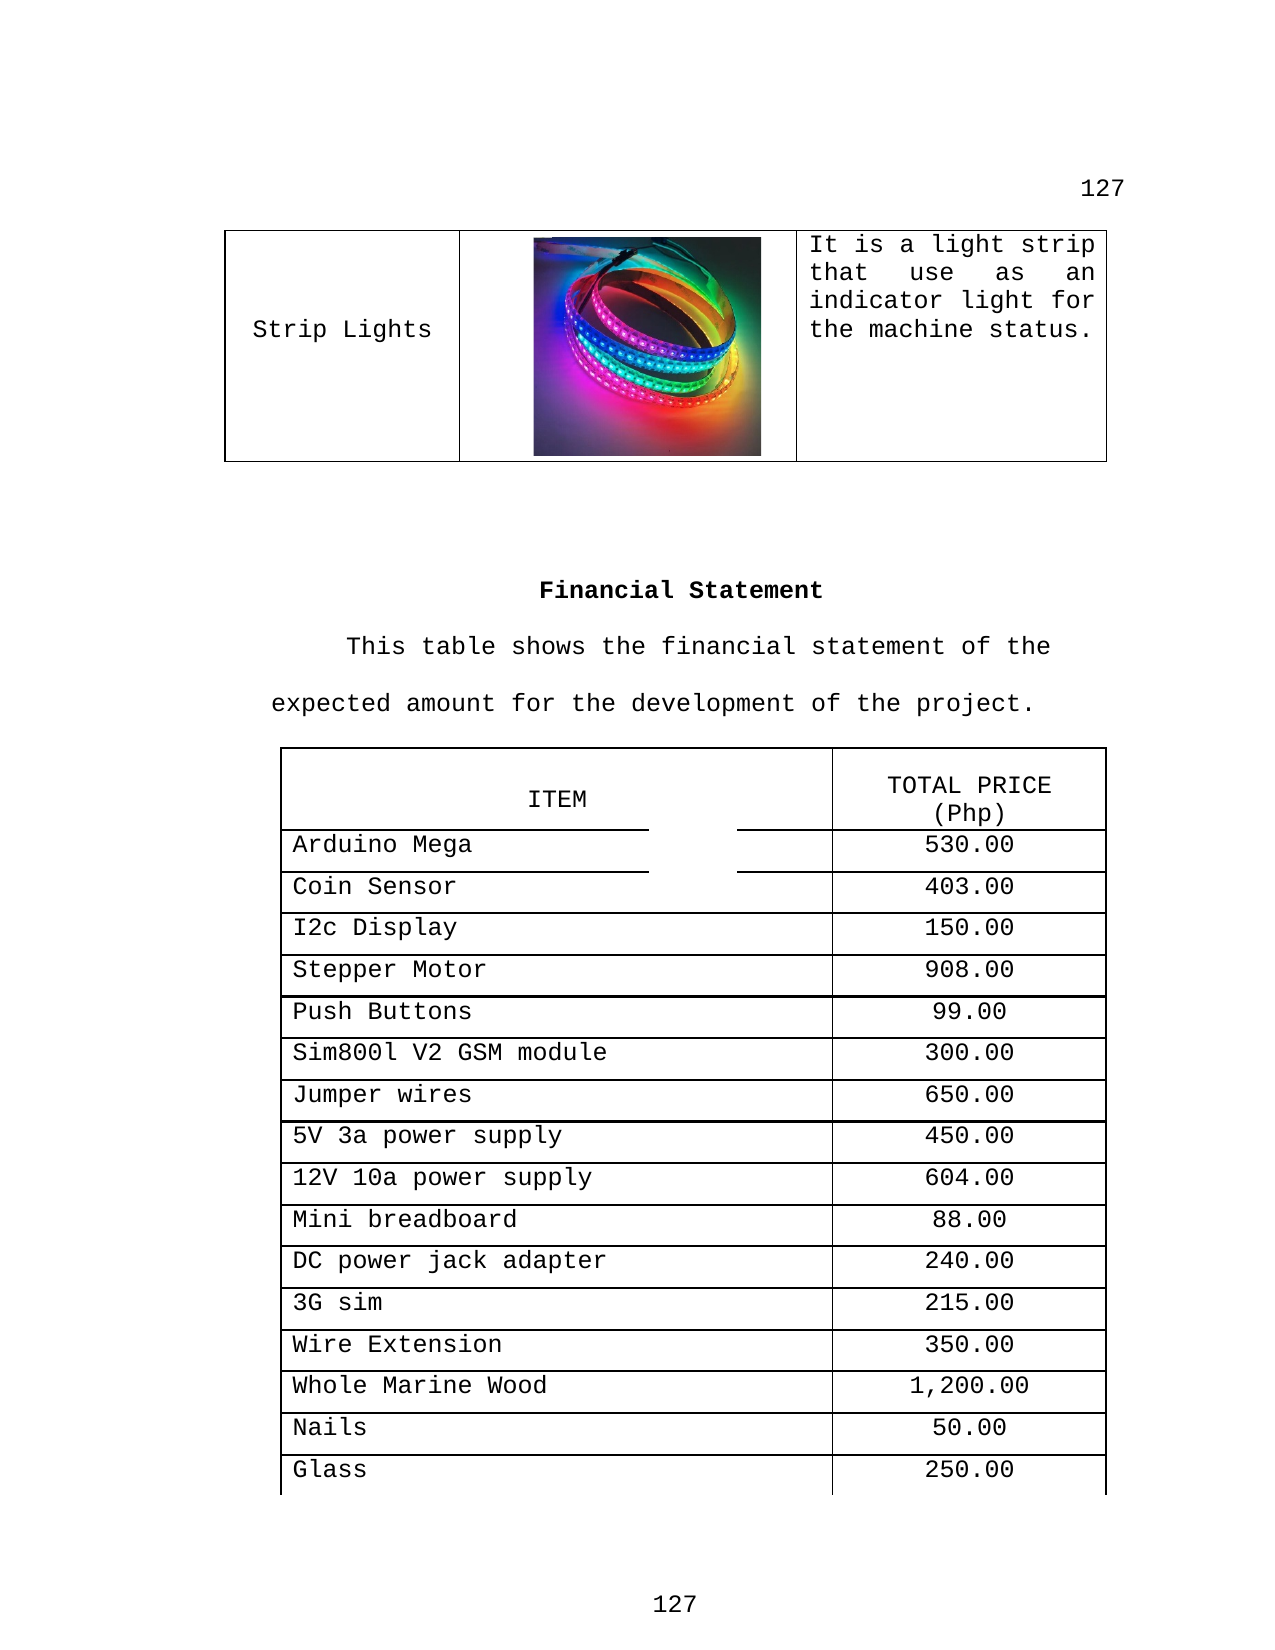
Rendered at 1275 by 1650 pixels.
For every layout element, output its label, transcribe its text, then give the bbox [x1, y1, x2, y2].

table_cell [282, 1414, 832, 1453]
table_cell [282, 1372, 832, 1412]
picture [533, 237, 762, 456]
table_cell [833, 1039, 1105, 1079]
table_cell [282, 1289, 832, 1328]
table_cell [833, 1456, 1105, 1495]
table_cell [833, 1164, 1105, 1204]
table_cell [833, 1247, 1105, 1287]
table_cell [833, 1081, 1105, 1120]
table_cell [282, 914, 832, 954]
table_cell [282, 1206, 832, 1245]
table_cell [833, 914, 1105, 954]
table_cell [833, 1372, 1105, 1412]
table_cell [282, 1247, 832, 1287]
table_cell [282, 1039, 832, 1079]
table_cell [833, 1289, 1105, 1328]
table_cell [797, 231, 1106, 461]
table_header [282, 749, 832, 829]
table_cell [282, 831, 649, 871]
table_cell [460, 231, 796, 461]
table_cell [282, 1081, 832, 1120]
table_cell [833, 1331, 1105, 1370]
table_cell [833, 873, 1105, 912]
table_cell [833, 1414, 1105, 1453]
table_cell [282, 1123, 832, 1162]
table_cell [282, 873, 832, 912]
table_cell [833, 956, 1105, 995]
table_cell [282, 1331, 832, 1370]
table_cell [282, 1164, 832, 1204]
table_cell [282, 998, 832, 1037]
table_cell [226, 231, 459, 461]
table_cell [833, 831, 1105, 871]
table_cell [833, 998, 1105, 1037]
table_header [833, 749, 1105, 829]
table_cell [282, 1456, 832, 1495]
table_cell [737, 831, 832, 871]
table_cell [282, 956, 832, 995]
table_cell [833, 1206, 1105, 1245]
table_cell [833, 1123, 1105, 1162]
text This table shows the financial statement of the expected amount for the development of the project. [271, 634, 1125, 719]
subtitle Financial Statement [323, 577, 1039, 606]
